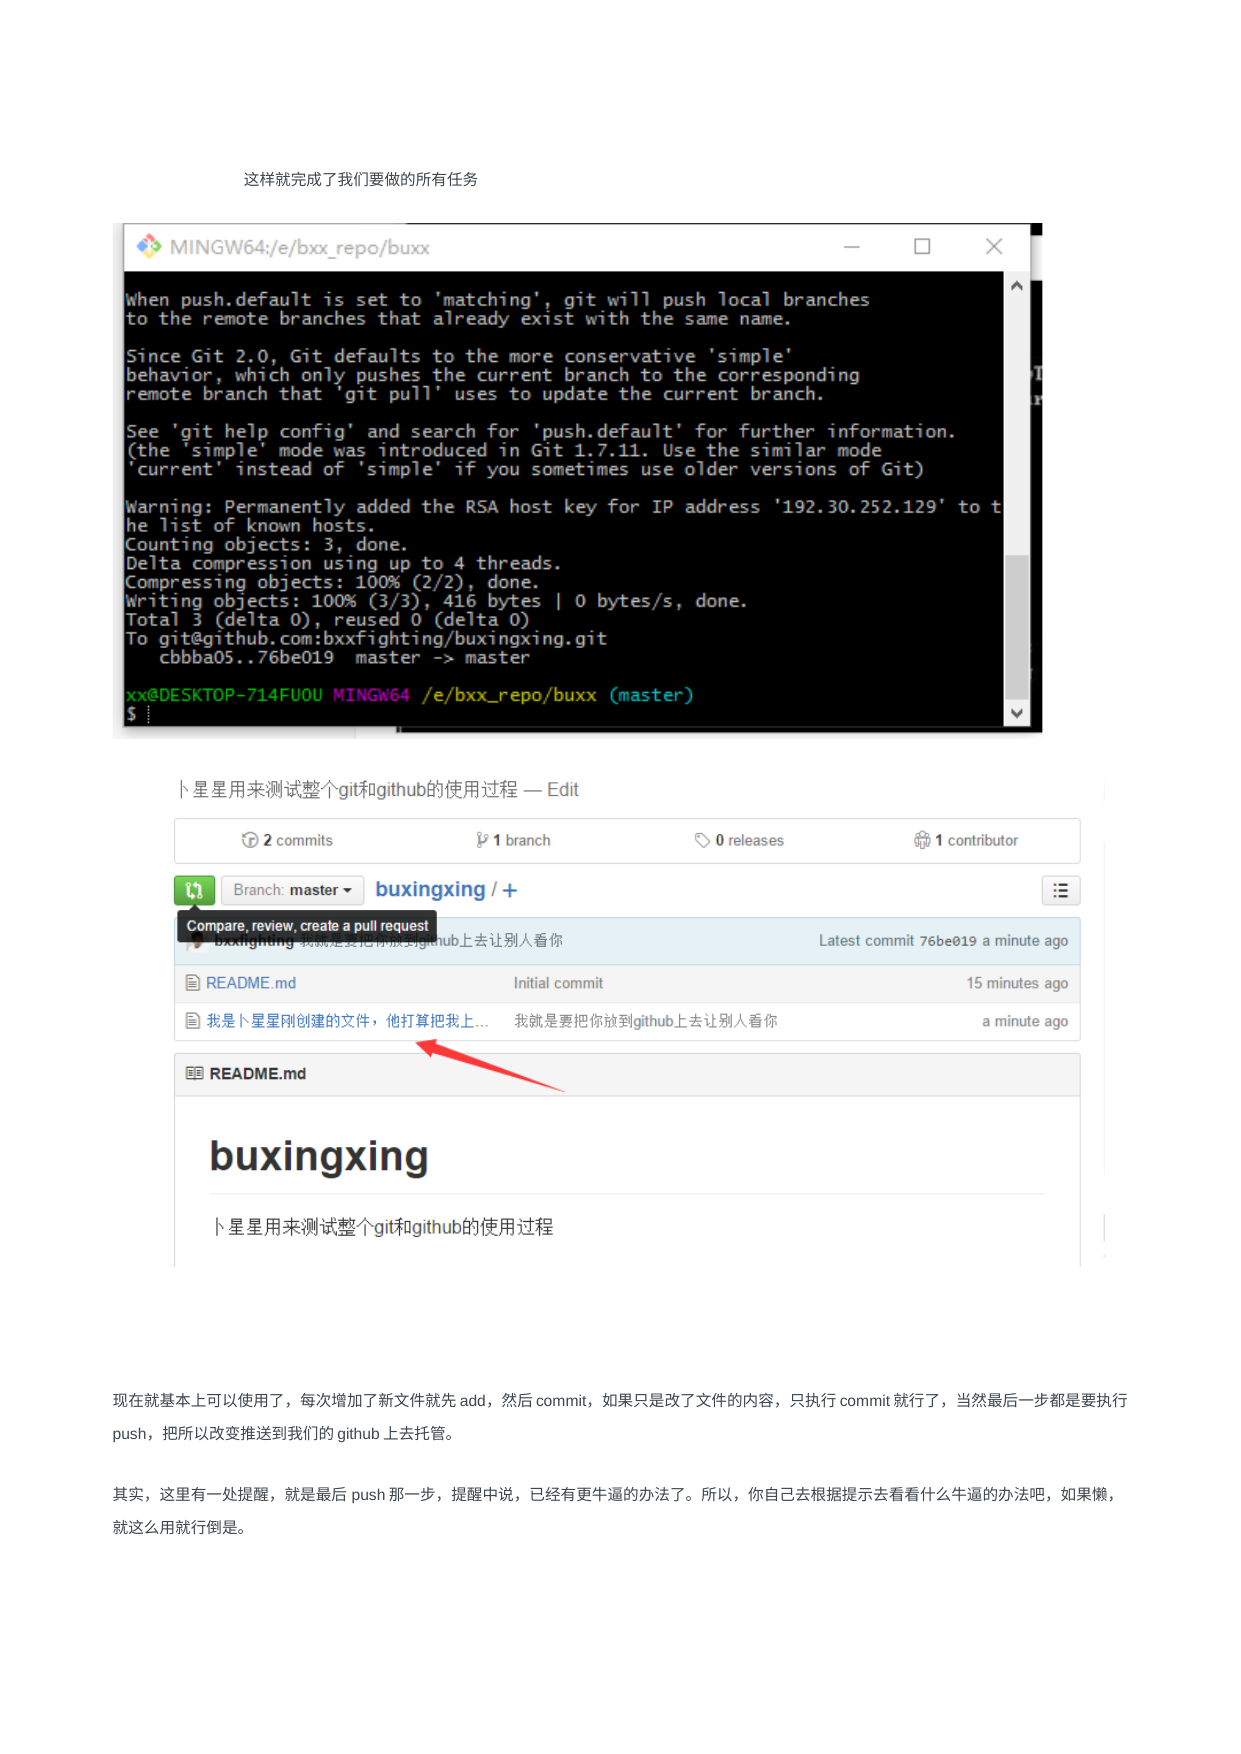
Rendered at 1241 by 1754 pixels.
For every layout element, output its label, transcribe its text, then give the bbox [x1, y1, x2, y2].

picture [112, 223, 1043, 739]
text 现在就基本上可以使用了，每次增加了新文件就先add，然后commit，如果只是改了文件的内容，只执行commit就行了，当然最后一步都是要执行push，把所以改变推送到我们的github上去托管。 [112, 1384, 1128, 1449]
text 这样就完成了我们要做的所有任务 [244, 162, 1128, 194]
picture [112, 772, 1105, 1267]
text 其实，这里有一处提醒，就是最后push那一步，提醒中说，已经有更牛逼的办法了。所以，你自己去根据提示去看看什么牛逼的办法吧，如果懒，就这么用就行倒是。 [112, 1478, 1128, 1543]
